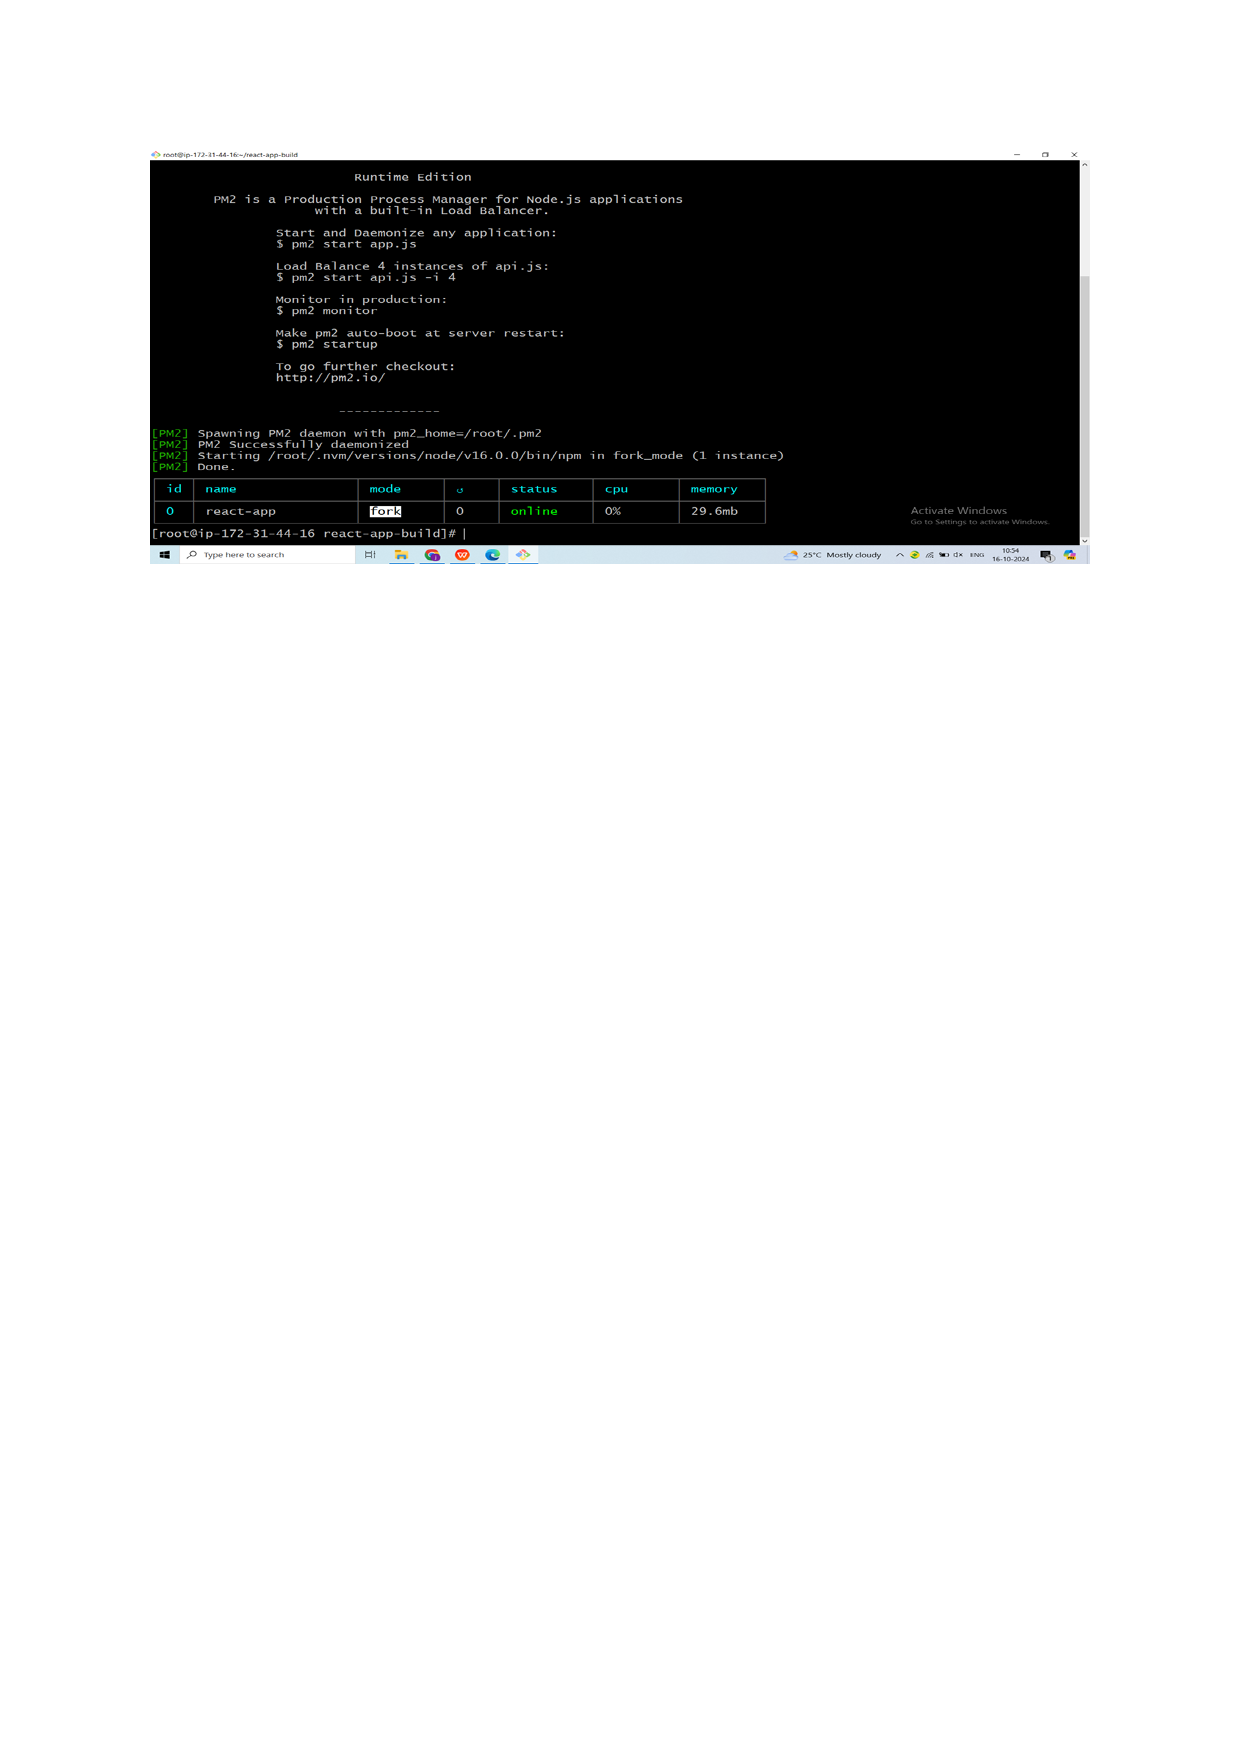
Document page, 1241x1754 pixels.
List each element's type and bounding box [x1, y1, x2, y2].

picture [150, 150, 1090, 564]
